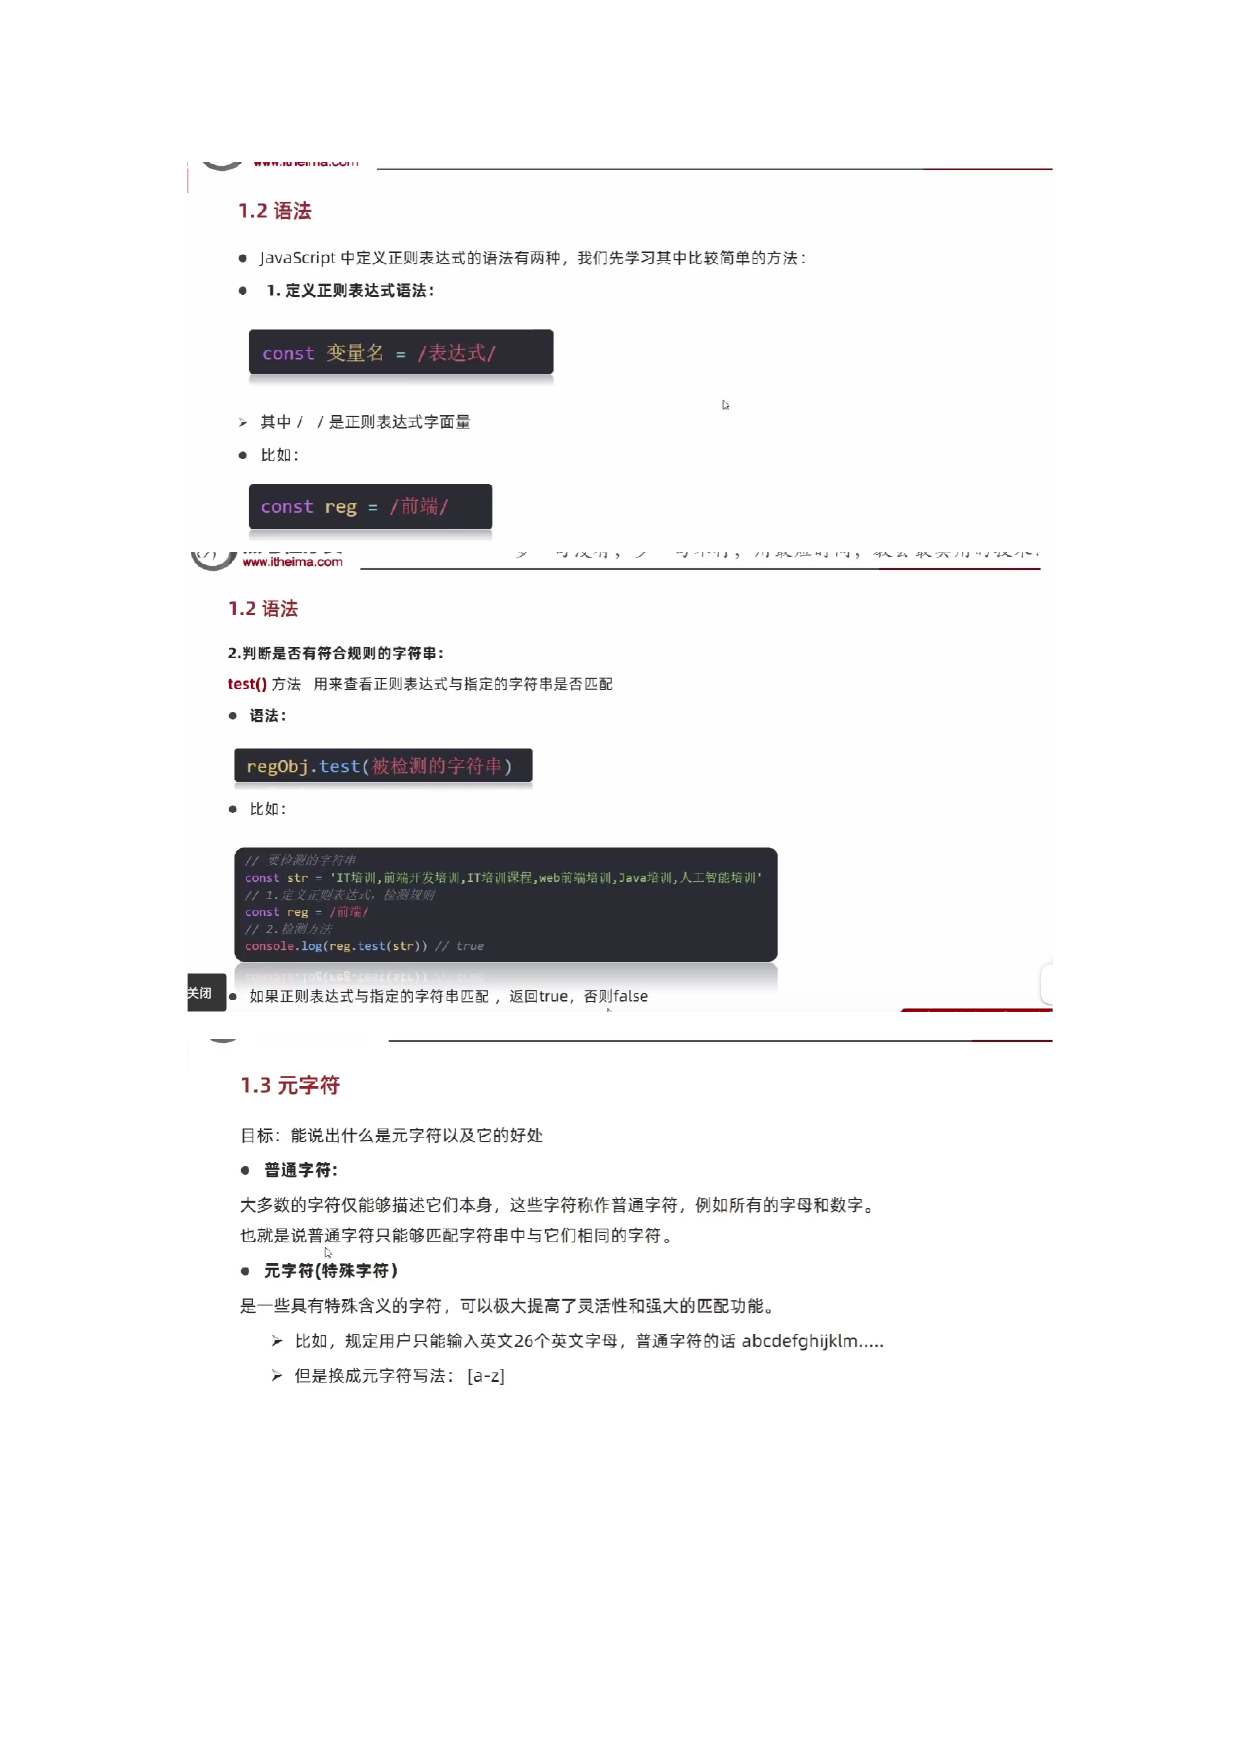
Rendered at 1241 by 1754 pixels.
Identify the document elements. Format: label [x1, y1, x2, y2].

picture [187, 552, 1053, 1012]
picture [187, 1039, 1053, 1397]
picture [187, 162, 1053, 551]
